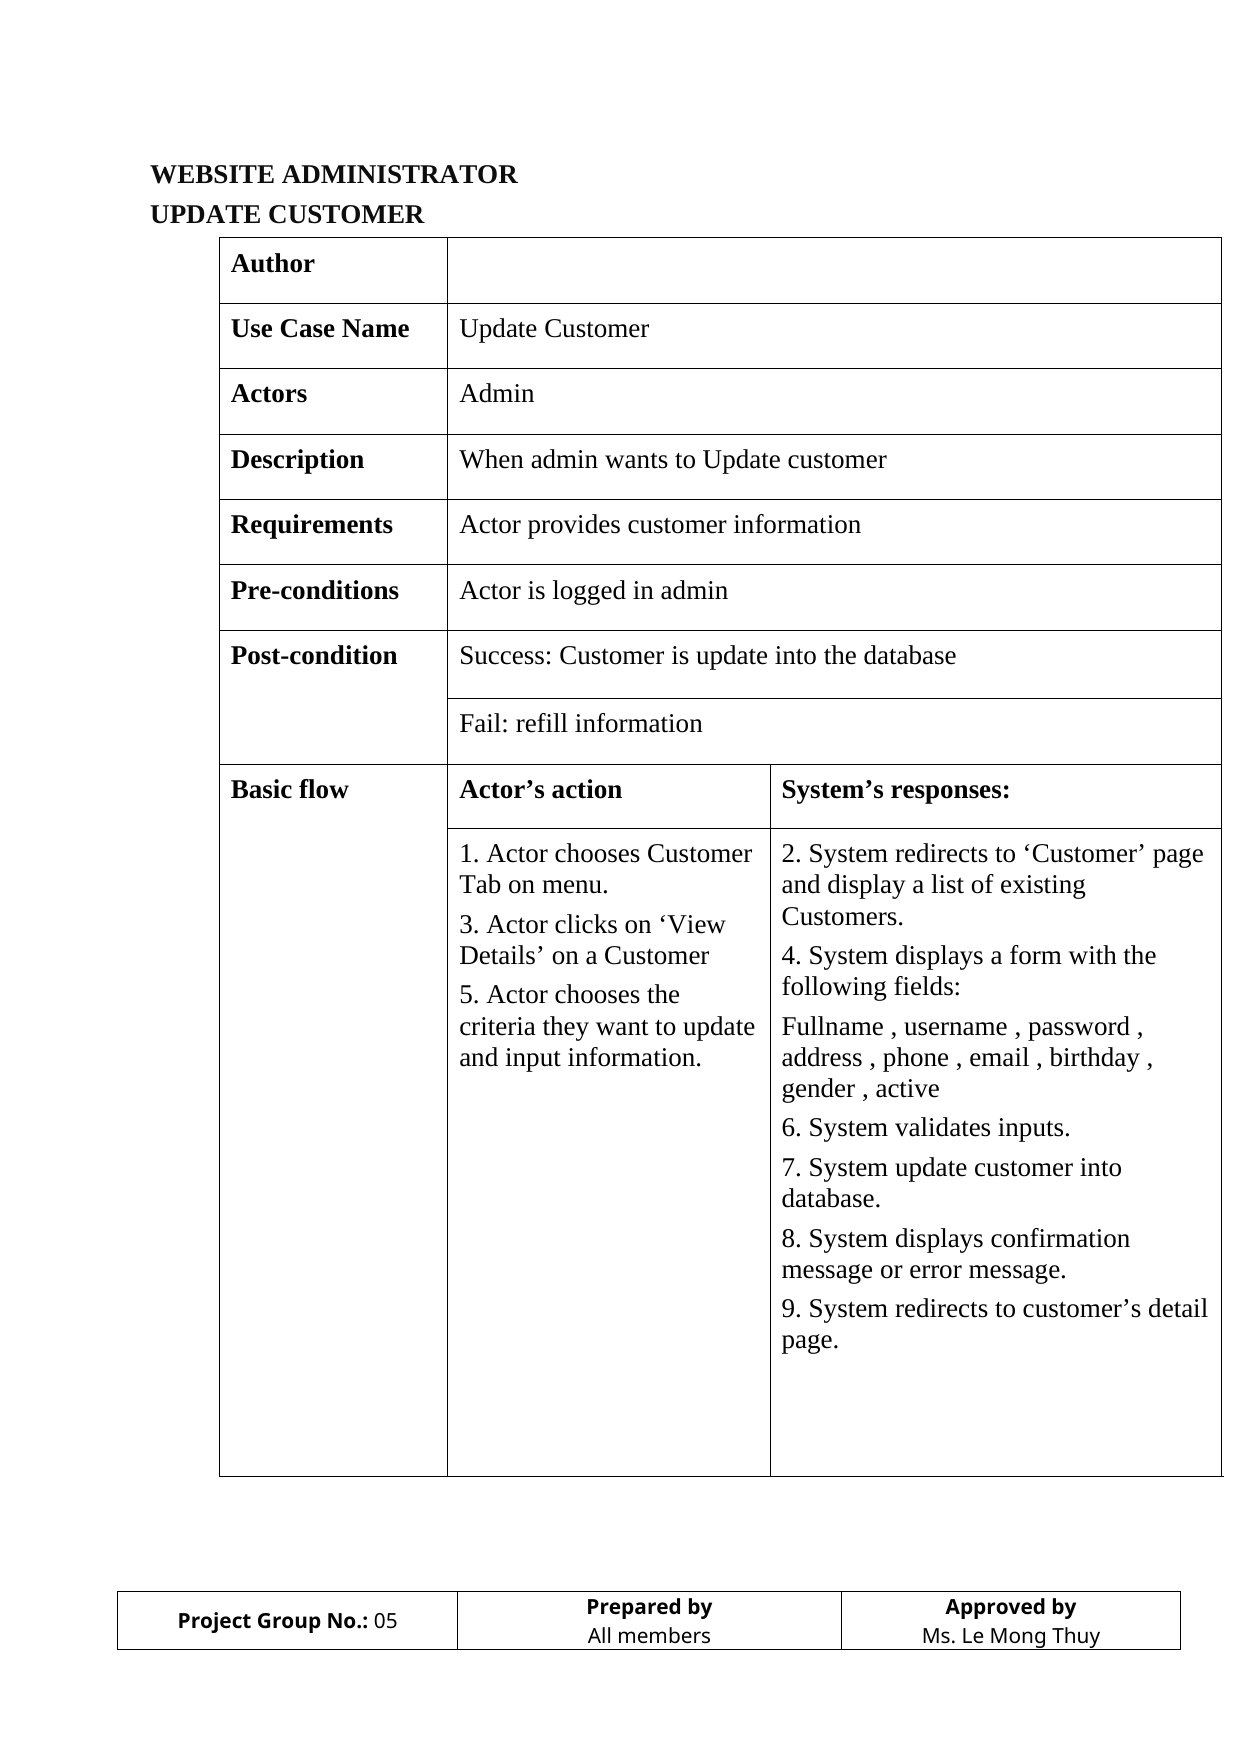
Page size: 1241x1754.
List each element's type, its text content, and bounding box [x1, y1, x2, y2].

table_cell Fail: refill information [448, 699, 1221, 764]
table_cell Basic flow [220, 765, 447, 1476]
table_cell Requirements [220, 500, 447, 564]
table_cell Actors [220, 369, 447, 433]
table_cell Actor provides customer information [448, 500, 1221, 564]
table_cell Actor is logged in admin [448, 565, 1221, 630]
table_header Author [220, 238, 447, 303]
table_cell 2. System redirects to ‘Customer’ page and display a list of existing Customers. 4. System displays a form with the following fields: Fullname , username , password , address , phone , email , birthday , gender , active 6. System validates inputs. 7. System update customer into database. 8. System displays confirmation message or error message. 9. System redirects to customer’s detail page. [771, 829, 1221, 1476]
table_cell System’s responses: [771, 765, 1221, 828]
table_cell Success: Customer is update into the database [448, 631, 1221, 698]
table_cell Pre-conditions [220, 565, 447, 630]
table_cell When admin wants to Update customer [448, 435, 1221, 499]
table_cell Post-condition [220, 631, 447, 764]
table_cell Update Customer [448, 304, 1221, 368]
table_cell 1. Actor chooses Customer Tab on menu. 3. Actor clicks on ‘View Details’ on a Customer 5. Actor chooses the criteria they want to update and input information. [448, 829, 770, 1476]
table_cell Description [220, 435, 447, 499]
table_cell Admin [448, 369, 1221, 433]
table_cell Actor’s action [448, 765, 770, 828]
text WEBSITE ADMINISTRATOR [150, 158, 1090, 189]
table_header [448, 238, 1221, 303]
text UPDATE CUSTOMER [150, 198, 1090, 229]
table_cell Use Case Name [220, 304, 447, 368]
